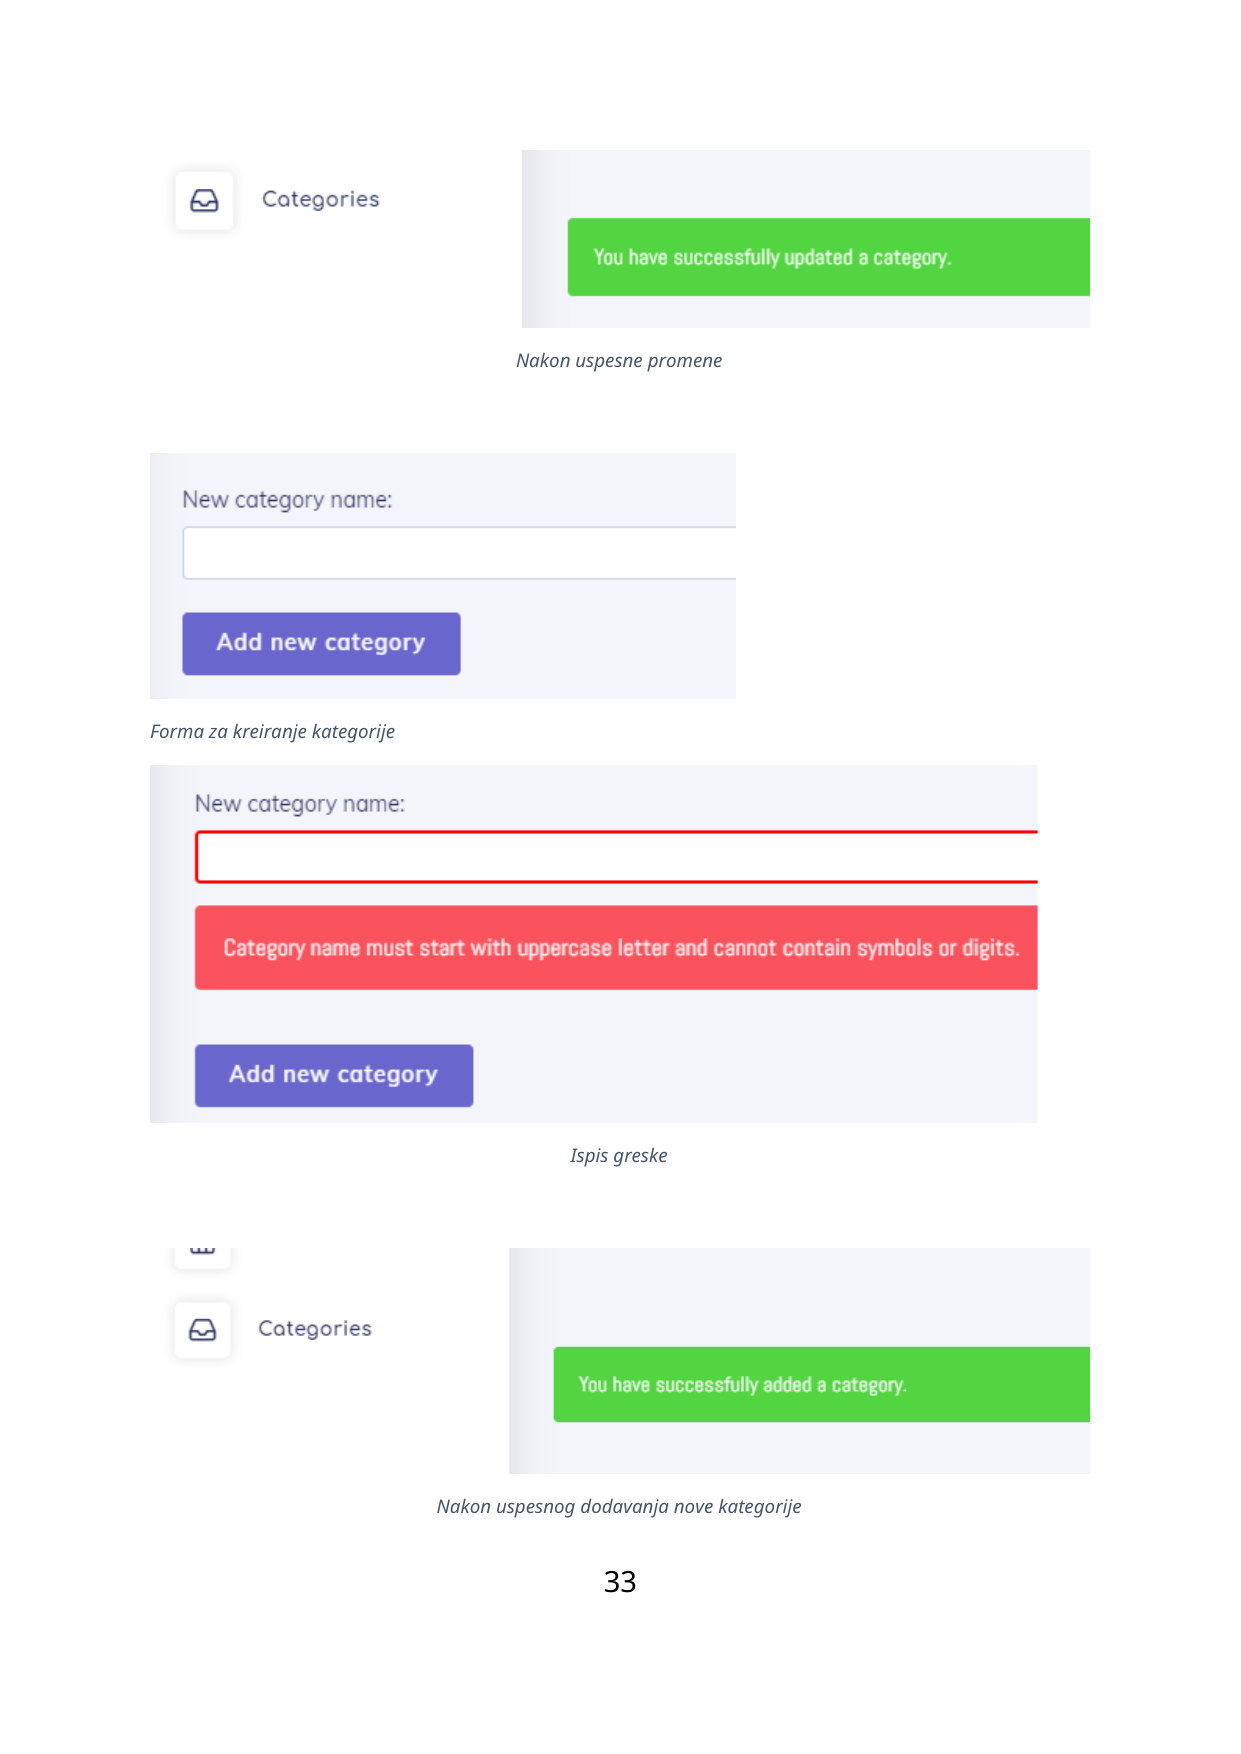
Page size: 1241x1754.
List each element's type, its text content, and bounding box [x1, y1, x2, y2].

text Nakon uspesne promene [150, 348, 1090, 373]
picture [150, 765, 1038, 1123]
picture [150, 150, 1091, 328]
text Nakon uspesnog dodavanja nove kategorije [150, 1493, 1090, 1518]
picture [150, 453, 736, 699]
picture [150, 1248, 1091, 1474]
text Forma za kreiranje kategorije [150, 719, 1090, 744]
text Ispis greske [150, 1143, 1090, 1168]
